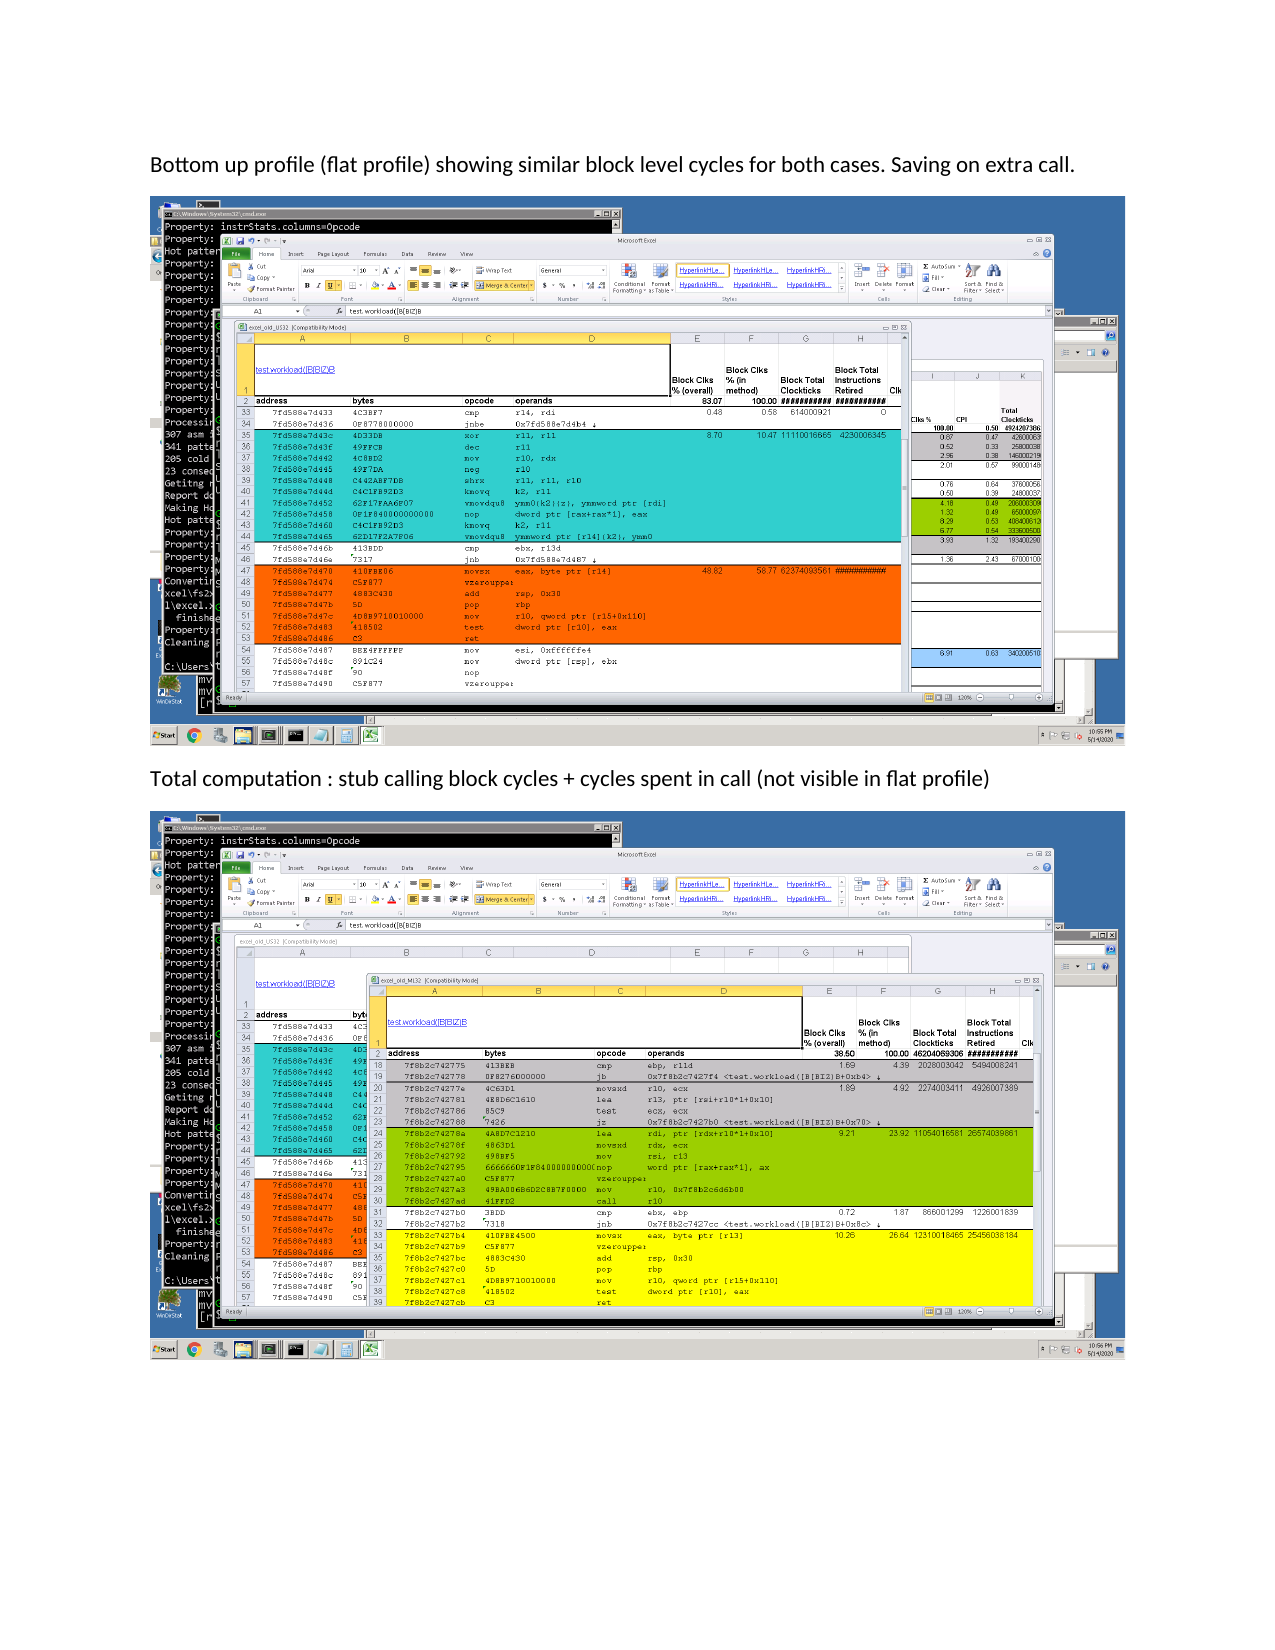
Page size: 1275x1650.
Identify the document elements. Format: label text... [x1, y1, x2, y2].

picture [150, 811, 1125, 1360]
text Bottom up profile (flat profile) showing similar block level cycles for both cases. Saving on extra call. [150, 150, 1125, 178]
picture [150, 196, 1125, 746]
text Total computation : stub calling block cycles + cycles spent in call (not visible in flat profile) [150, 764, 1125, 792]
